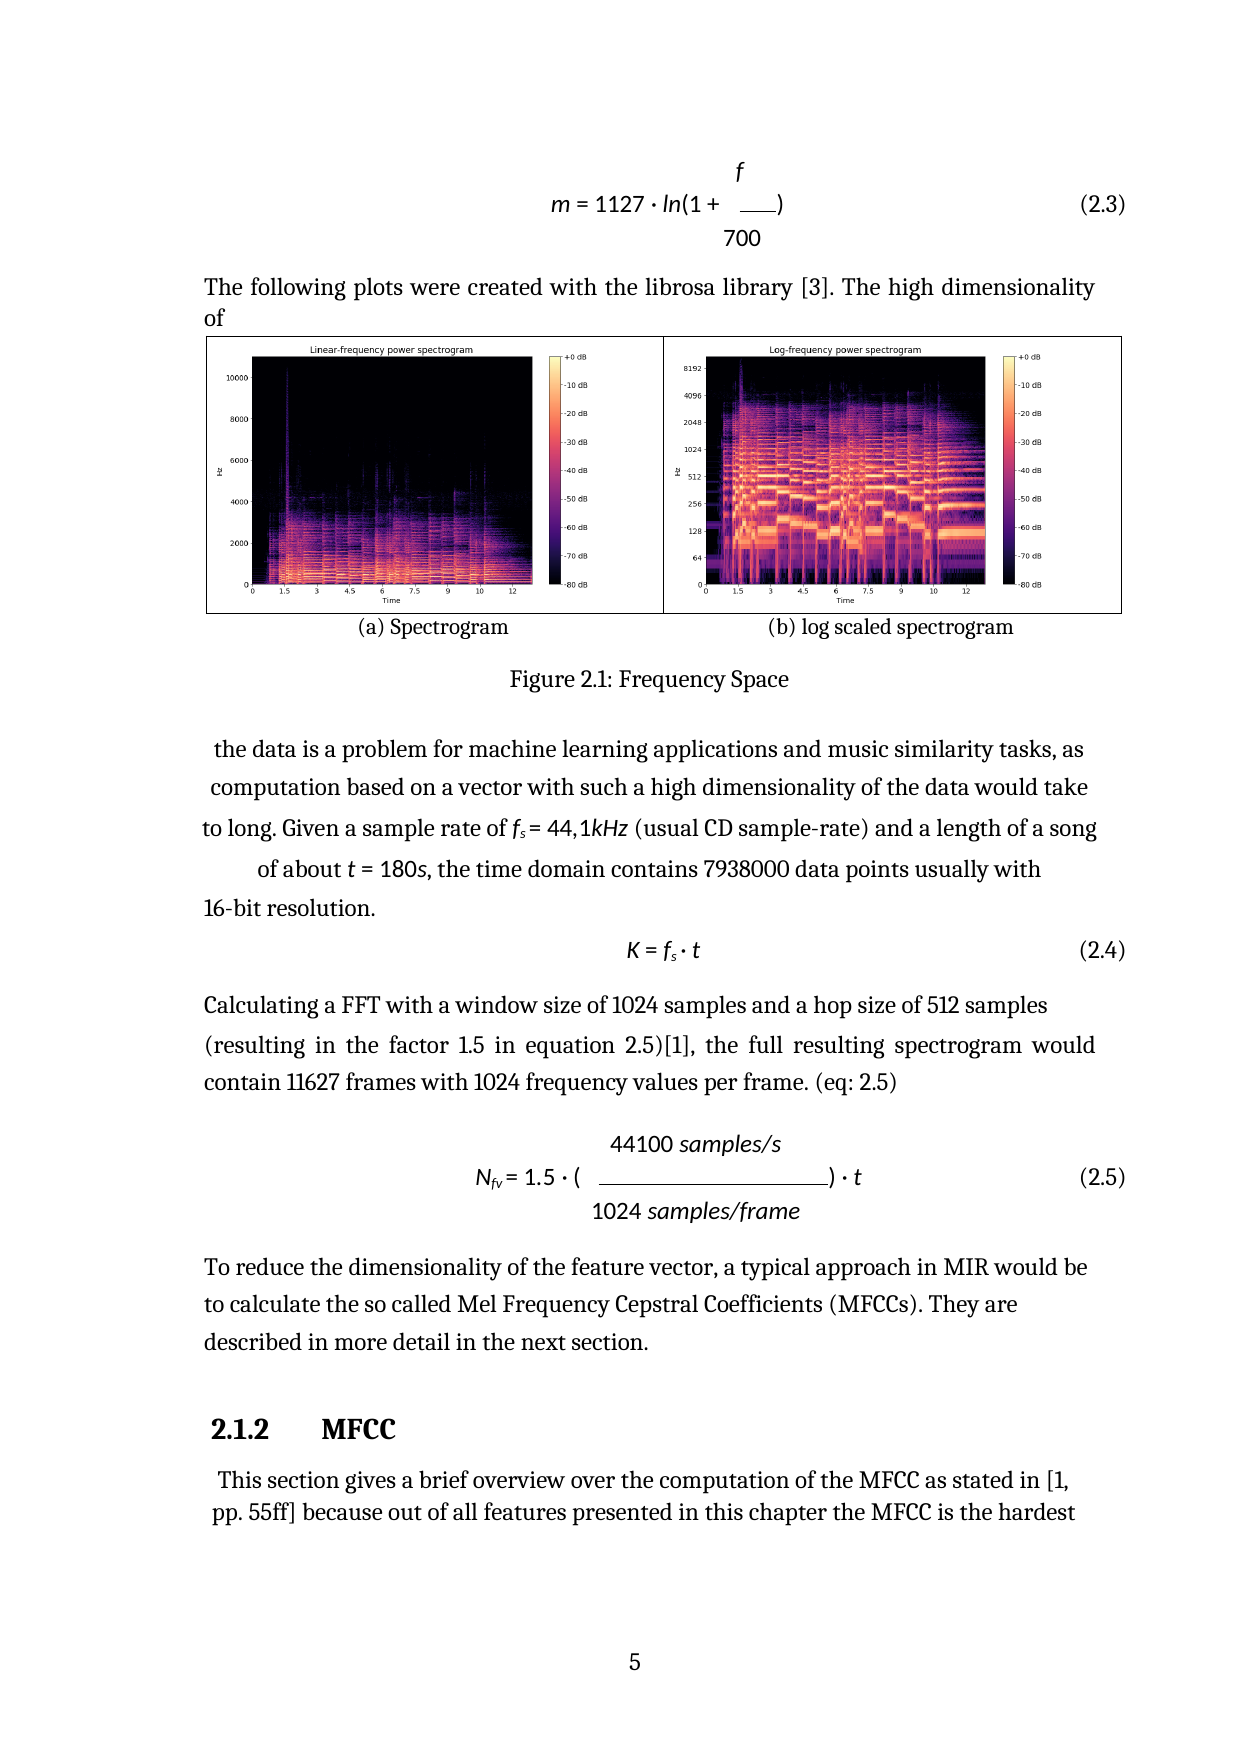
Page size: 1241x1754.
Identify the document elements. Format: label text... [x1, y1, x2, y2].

subtitle 2.1.2 MFCC [173, 1412, 1098, 1447]
picture [670, 342, 1045, 608]
text f [382, 155, 1098, 186]
text 44100 samples/s [382, 1129, 1011, 1159]
text (a) Spectrogram (b) log scaled spectrogram [173, 614, 1098, 640]
text 1024 samples/frame [382, 1195, 1011, 1226]
text (resulting in the factor 1.5 in equation 2.5)[1], the full resulting spectrogram would contain 11627 frames with 1024 frequency values per frame. (eq: 2.5) [204, 1031, 1097, 1097]
text To reduce the dimensionality of the feature vector, a typical approach in MIR would be to calculate the so called Mel Frequency Cepstral Coefficients (MFCCs). They are described in more detail in the next section. [204, 1253, 1098, 1357]
text m = 1127 · ln(1 + ) (2.3) [173, 188, 1098, 219]
text 16-bit resolution. [204, 894, 1097, 922]
text Nfv = 1.5 · ( ) · t (2.5) [173, 1162, 1098, 1192]
text Figure 2.1: Frequency Space [200, 665, 1098, 694]
picture [212, 342, 591, 608]
text K = fs · t (2.4) [173, 934, 1100, 965]
text 700 [385, 222, 1098, 252]
text Calculating a FFT with a window size of 1024 samples and a hop size of 512 samples [204, 991, 1097, 1019]
table_header [664, 337, 1121, 613]
text the data is a problem for machine learning applications and music similarity tasks, as computation based on a vector with such a high dimensionality of the data would take to long. Given a sample rate of fs = 44,1kHz (usual CD sample-rate) and a length of a song of about t = 180s, the time domain contains 7938000 data points usually with [200, 734, 1098, 883]
table_header [207, 337, 663, 613]
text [200, 1466, 1087, 1527]
text The following plots were created with the librosa library [3]. The high dimensionality of [204, 273, 1097, 333]
